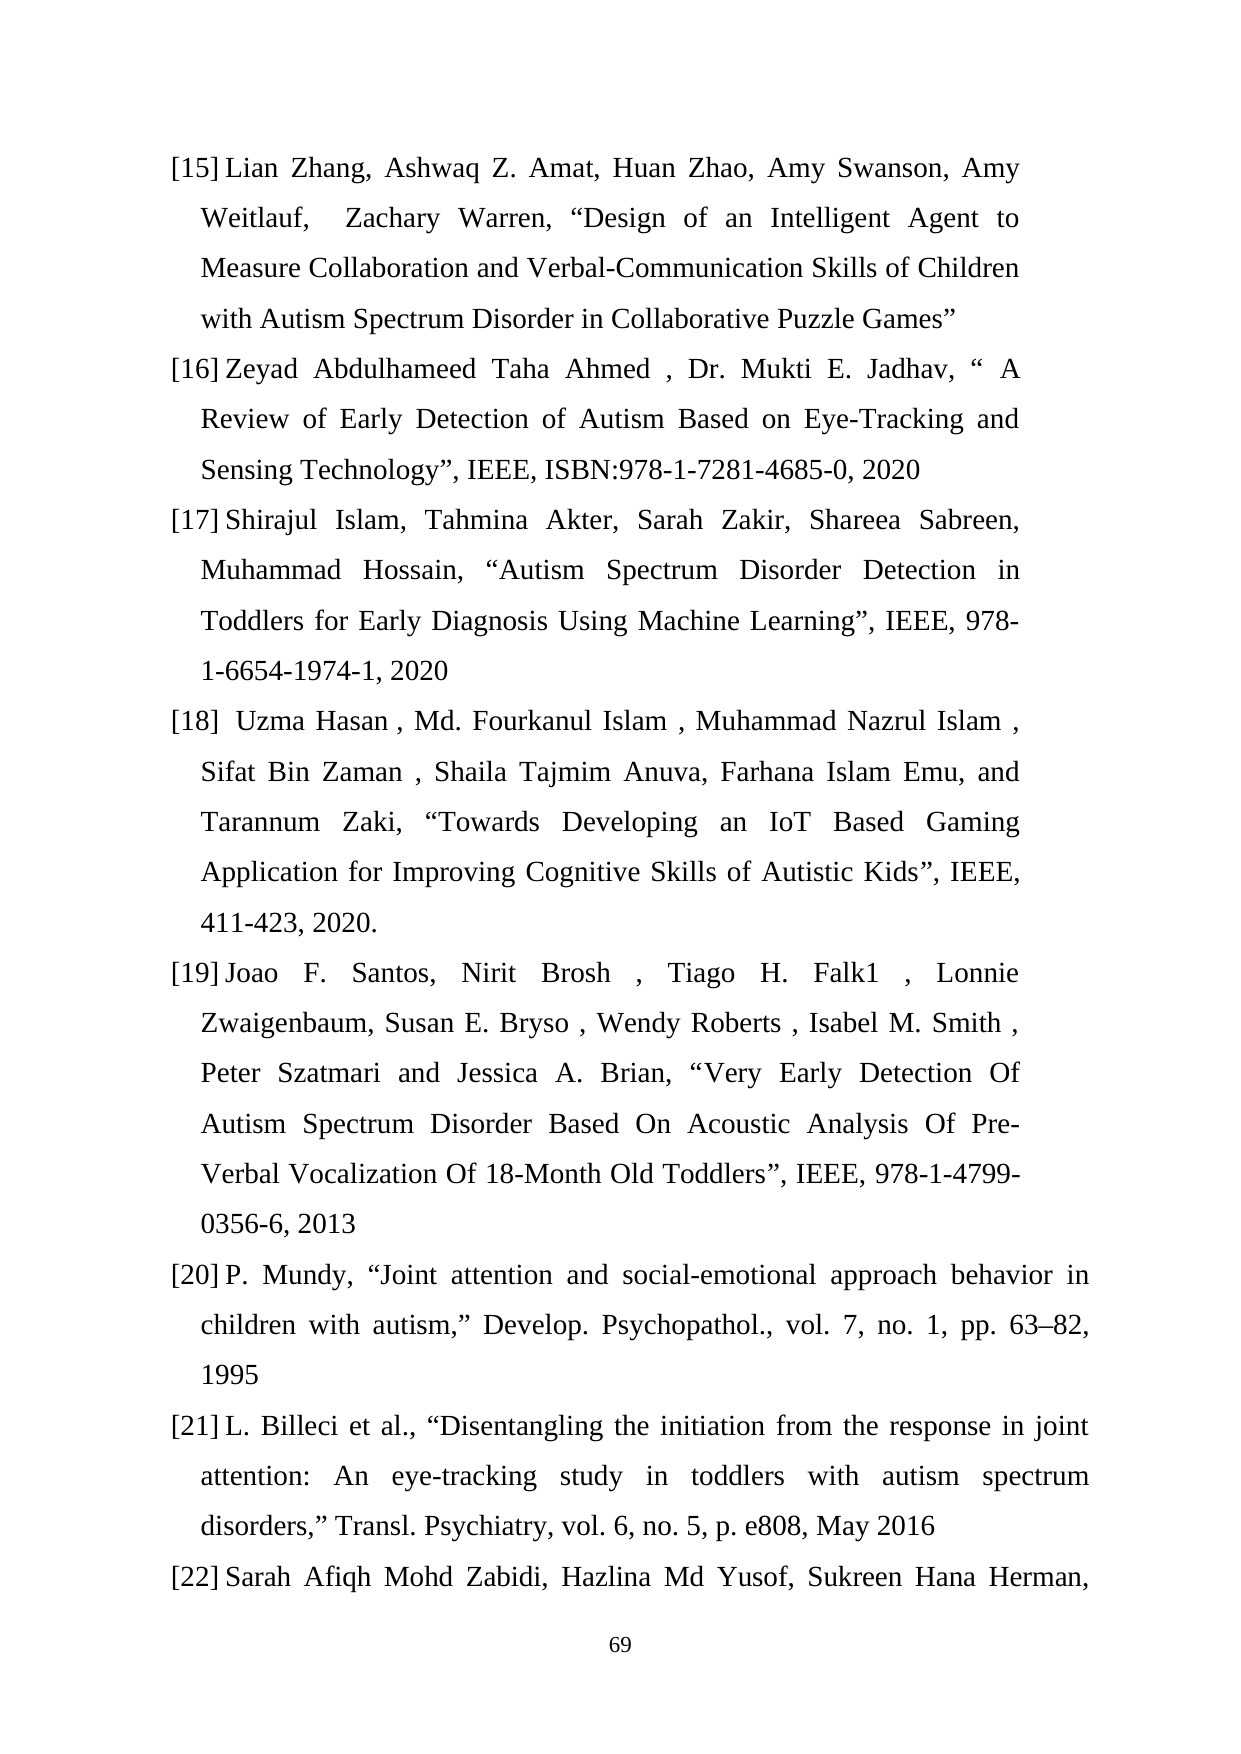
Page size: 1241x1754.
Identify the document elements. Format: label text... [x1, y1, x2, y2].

list L. Billeci et al., “Disentangling the initiation from the response in joint attention: An eye-tracking study in toddlers with autism spectrum disorders,” Transl. Psychiatry, vol. 6, no. 5, p. e808, May 2016 [171, 1408, 1090, 1542]
list Joao F. Santos, Nirit Brosh , Tiago H. Falk1 , Lonnie Zwaigenbaum, Susan E. Bryso , Wendy Roberts , Isabel M. Smith , Peter Szatmari and Jessica A. Brian, “Very Early Detection Of Autism Spectrum Disorder Based On Acoustic Analysis Of Pre-Verbal Vocalization Of 18-Month Old Toddlers”, IEEE, 978-1-4799-0356-6, 2013 [171, 955, 1021, 1240]
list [171, 1559, 1090, 1592]
list P. Mundy, “Joint attention and social-emotional approach behavior in children with autism,” Develop. Psychopathol., vol. 7, no. 1, pp. 63–82, 1995 [171, 1257, 1090, 1391]
list Zeyad Abdulhameed Taha Ahmed , Dr. Mukti E. Jadhav, “ A Review of Early Detection of Autism Based on Eye-Tracking and Sensing Technology”, IEEE, ISBN:978-1-7281-4685-0, 2020 [171, 351, 1021, 485]
list Uzma Hasan , Md. Fourkanul Islam , Muhammad Nazrul Islam , Sifat Bin Zaman , Shaila Tajmim Anuva, Farhana Islam Emu, and Tarannum Zaki, “Towards Developing an IoT Based Gaming Application for Improving Cognitive Skills of Autistic Kids”, IEEE, 411-423, 2020. [171, 703, 1021, 938]
list Lian Zhang, Ashwaq Z. Amat, Huan Zhao, Amy Swanson, Amy Weitlauf, Zachary Warren, “Design of an Intelligent Agent to Measure Collaboration and Verbal-Communication Skills of Children with Autism Spectrum Disorder in Collaborative Puzzle Games” [171, 150, 1021, 334]
list Shirajul Islam, Tahmina Akter, Sarah Zakir, Shareea Sabreen, Muhammad Hossain, “Autism Spectrum Disorder Detection in Toddlers for Early Diagnosis Using Machine Learning”, IEEE, 978-1-6654-1974-1, 2020 [171, 502, 1021, 687]
